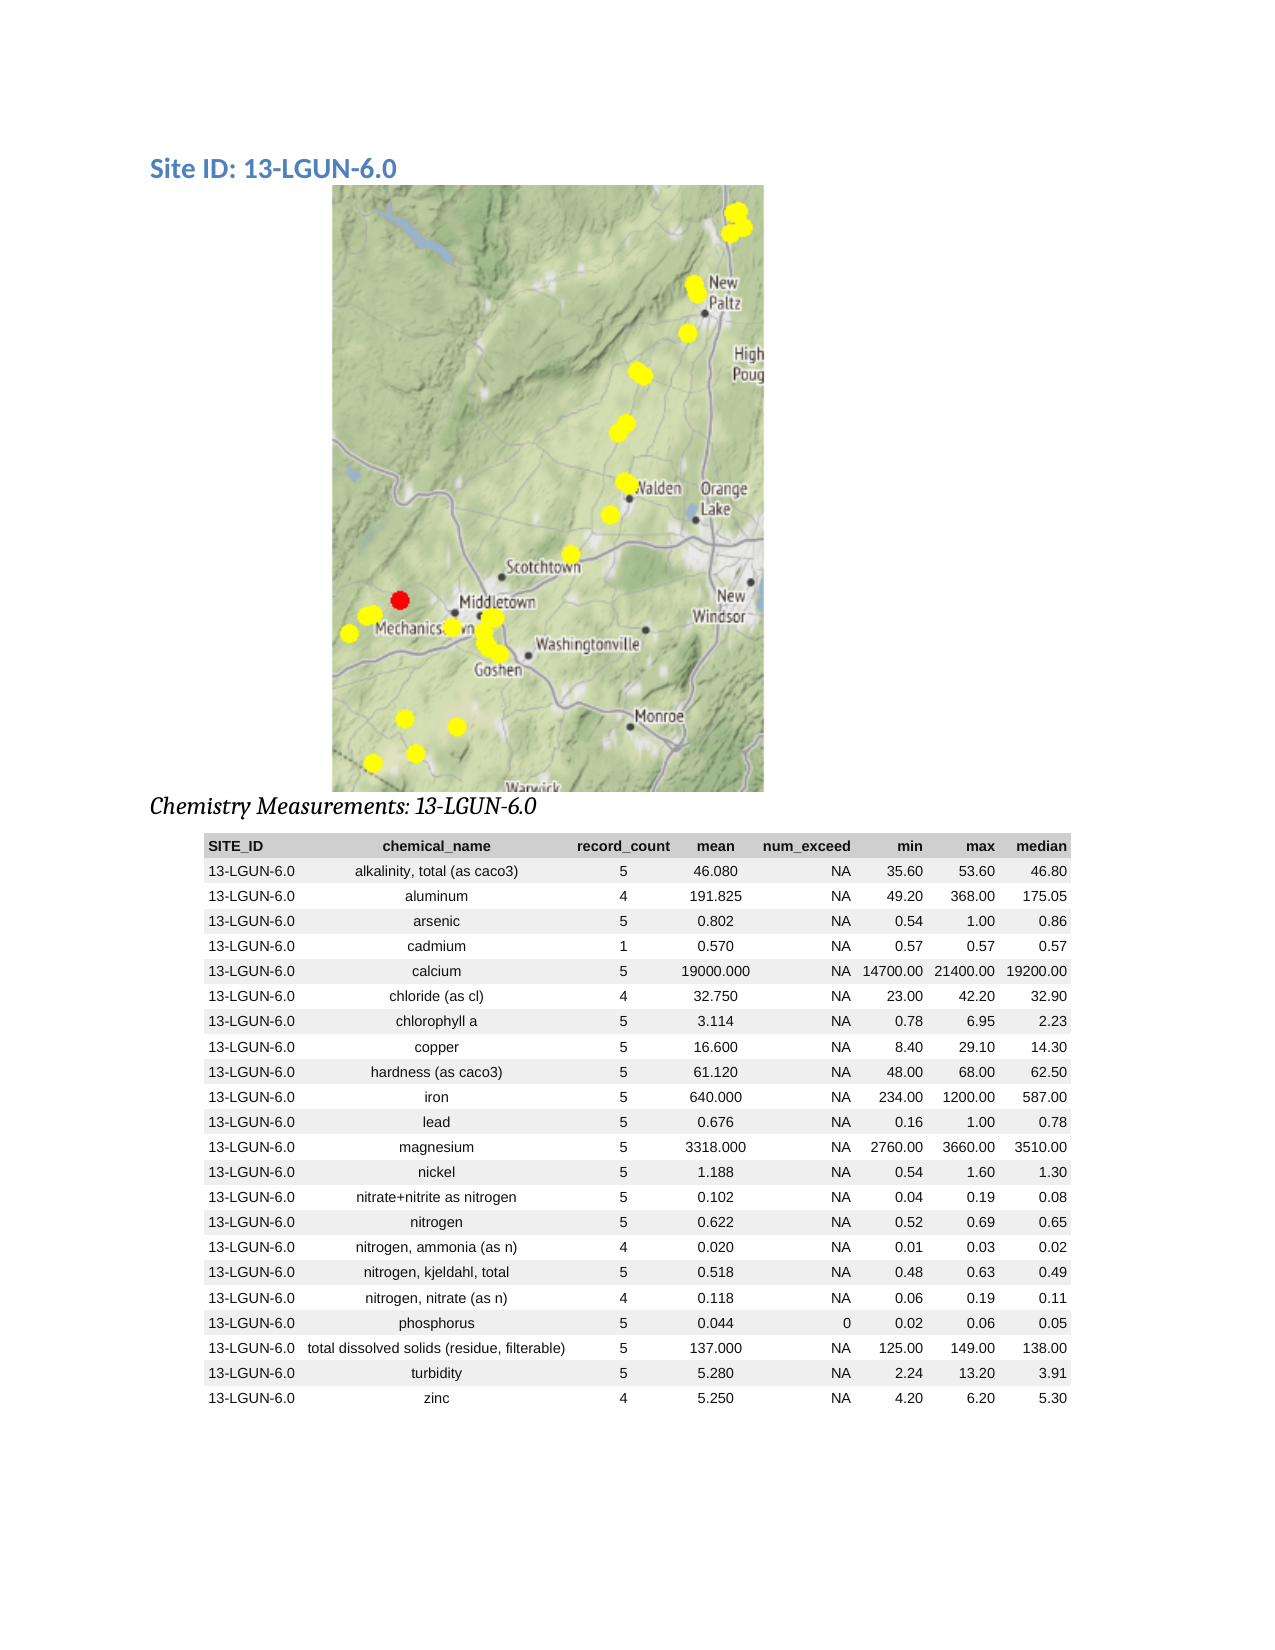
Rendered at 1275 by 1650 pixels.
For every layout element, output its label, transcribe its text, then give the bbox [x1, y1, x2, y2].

picture [168, 185, 927, 792]
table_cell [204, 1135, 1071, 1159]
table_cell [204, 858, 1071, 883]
text Chemistry Measurements: 13-LGUN-6.0 [150, 792, 1125, 821]
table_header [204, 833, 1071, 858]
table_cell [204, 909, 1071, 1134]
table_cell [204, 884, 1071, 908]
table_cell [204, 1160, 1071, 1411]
